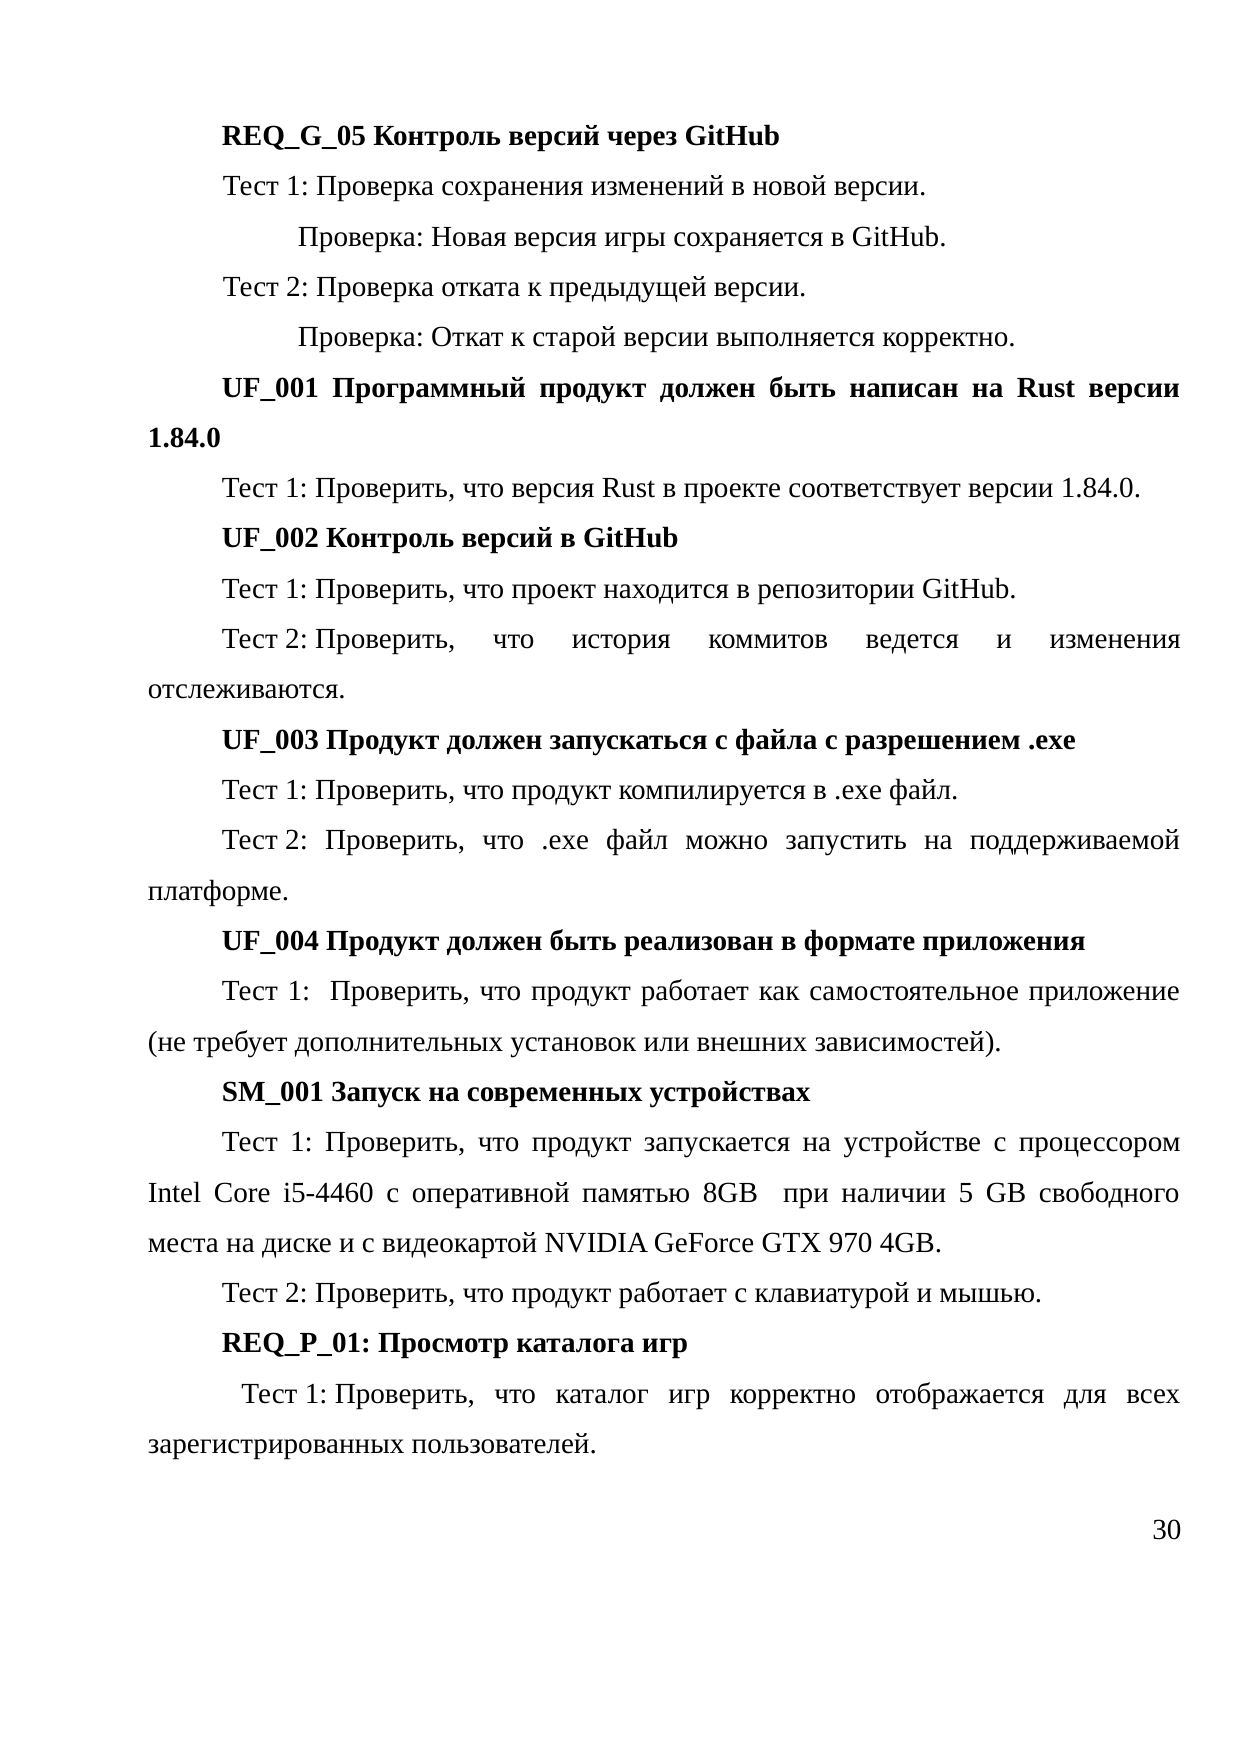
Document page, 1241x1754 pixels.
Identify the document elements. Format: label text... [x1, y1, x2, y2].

text Тест 1: Проверить, что продукт работает как самостоятельное приложение (не требует дополнительных установок или внешних зависимостей). [148, 973, 1181, 1057]
text UF_002 Контроль версий в GitHub [148, 521, 1181, 554]
text Тест 1: Проверка сохранения изменений в новой версии. [223, 168, 1181, 202]
text Тест 2: Проверить, что продукт работает с клавиатурой и мышью. [148, 1275, 1181, 1309]
text REQ_G_05 Контроль версий через GitHub [148, 118, 1181, 152]
text Тест 1: Проверить, что проект находится в репозитории GitHub. [148, 571, 1181, 604]
text Тест 2: Проверить, что история коммитов ведется и изменения отслеживаются. [148, 621, 1181, 705]
text Тест 2: Проверить, что .exe файл можно запустить на поддерживаемой платформе. [148, 822, 1181, 906]
text SM_001 Запуск на современных устройствах [148, 1074, 1181, 1108]
text REQ_P_01: Просмотр каталога игр [148, 1326, 1181, 1359]
text Тест 2: Проверка отката к предыдущей версии. [223, 269, 1181, 303]
text Тест 1: Проверить, что каталог игр корректно отображается для всех зарегистрированных пользователей. [148, 1376, 1181, 1460]
text UF_001 Программный продукт должен быть написан на Rust версии 1.84.0 [148, 370, 1181, 453]
text UF_004 Продукт должен быть реализован в формате приложения [148, 923, 1181, 957]
text Проверка: Откат к старой версии выполняется корректно. [298, 319, 1181, 353]
text UF_003 Продукт должен запускаться с файла с разрешением .exe [148, 722, 1181, 755]
text Тест 1: Проверить, что версия Rust в проекте соответствует версии 1.84.0. [148, 470, 1181, 504]
text Тест 1: Проверить, что продукт запускается на устройстве с процессором Intel Core i5-4460 с оперативной памятью 8GB при наличии 5 GB свободного места на диске и с видеокартой NVIDIA GeForce GTX 970 4GB. [148, 1124, 1181, 1258]
text Тест 1: Проверить, что продукт компилируется в .exe файл. [148, 772, 1181, 806]
text Проверка: Новая версия игры сохраняется в GitHub. [298, 219, 1181, 252]
